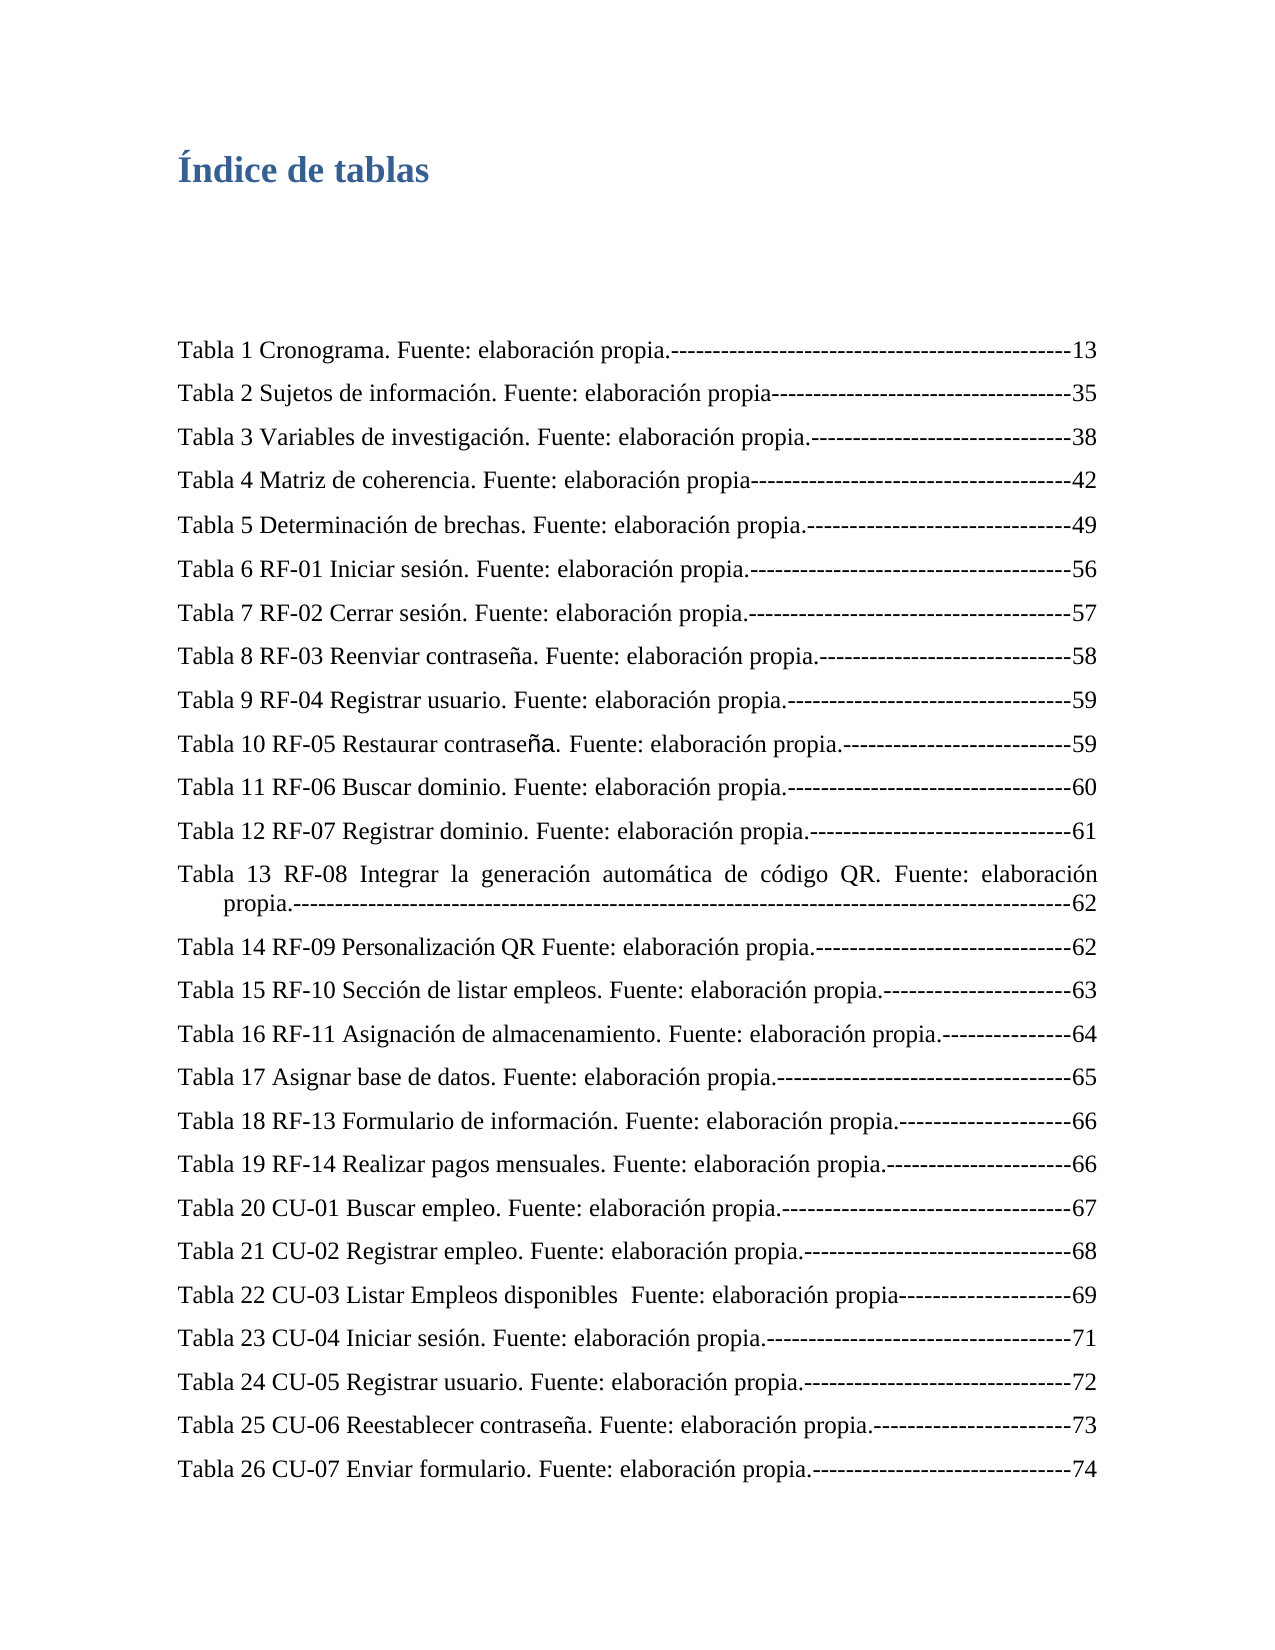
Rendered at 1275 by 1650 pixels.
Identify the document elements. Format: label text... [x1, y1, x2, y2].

text Tabla 6 RF-01 Iniciar sesión. Fuente: elaboración propia. 56 [177, 554, 1098, 583]
text Tabla 17 Asignar base de datos. Fuente: elaboración propia. 65 [177, 1062, 1098, 1091]
text Tabla 16 RF-11 Asignación de almacenamiento. Fuente: elaboración propia. 64 [177, 1019, 1098, 1047]
subtitle Índice de tablas [177, 148, 1098, 191]
text Tabla 11 RF-06 Buscar dominio. Fuente: elaboración propia. 60 [177, 772, 1098, 801]
text Tabla 9 RF-04 Registrar usuario. Fuente: elaboración propia. 59 [177, 685, 1098, 714]
text Tabla 13 RF-08 Integrar la generación automática de código QR. Fuente: elaboración propia. 62 [177, 859, 1098, 917]
text Tabla 21 CU-02 Registrar empleo. Fuente: elaboración propia. 68 [177, 1236, 1098, 1265]
text Tabla 18 RF-13 Formulario de información. Fuente: elaboración propia. 66 [177, 1106, 1098, 1134]
text Tabla 5 Determinación de brechas. Fuente: elaboración propia. 49 [177, 509, 1098, 539]
text Tabla 14 RF-09 Personalización QR Fuente: elaboración propia. 62 [177, 932, 1098, 960]
text Tabla 1 Cronograma. Fuente: elaboración propia. 13 [177, 335, 1098, 364]
text Tabla 2 Sujetos de información. Fuente: elaboración propia 35 [177, 378, 1098, 407]
text Tabla 25 CU-06 Reestablecer contraseña. Fuente: elaboración propia. 73 [177, 1411, 1098, 1439]
text Tabla 8 RF-03 Reenviar contraseña. Fuente: elaboración propia. 58 [177, 641, 1098, 670]
text Tabla 4 Matriz de coherencia. Fuente: elaboración propia 42 [177, 466, 1098, 494]
text Tabla 24 CU-05 Registrar usuario. Fuente: elaboración propia. 72 [177, 1367, 1098, 1396]
text Tabla 26 CU-07 Enviar formulario. Fuente: elaboración propia. 74 [177, 1454, 1098, 1483]
text Tabla 19 RF-14 Realizar pagos mensuales. Fuente: elaboración propia. 66 [177, 1149, 1098, 1178]
text Tabla 23 CU-04 Iniciar sesión. Fuente: elaboración propia. 71 [177, 1323, 1098, 1352]
text Tabla 22 CU-03 Listar Empleos disponibles Fuente: elaboración propia 69 [177, 1280, 1098, 1309]
text Tabla 15 RF-10 Sección de listar empleos. Fuente: elaboración propia. 63 [177, 975, 1098, 1004]
text Tabla 12 RF-07 Registrar dominio. Fuente: elaboración propia. 61 [177, 816, 1098, 844]
text Tabla 7 RF-02 Cerrar sesión. Fuente: elaboración propia. 57 [177, 598, 1098, 627]
text Tabla 3 Variables de investigación. Fuente: elaboración propia. 38 [177, 422, 1098, 451]
text Tabla 20 CU-01 Buscar empleo. Fuente: elaboración propia. 67 [177, 1193, 1098, 1222]
text Tabla 10 RF-05 Restaurar contraseña. Fuente: elaboración propia. 59 [177, 728, 1098, 757]
